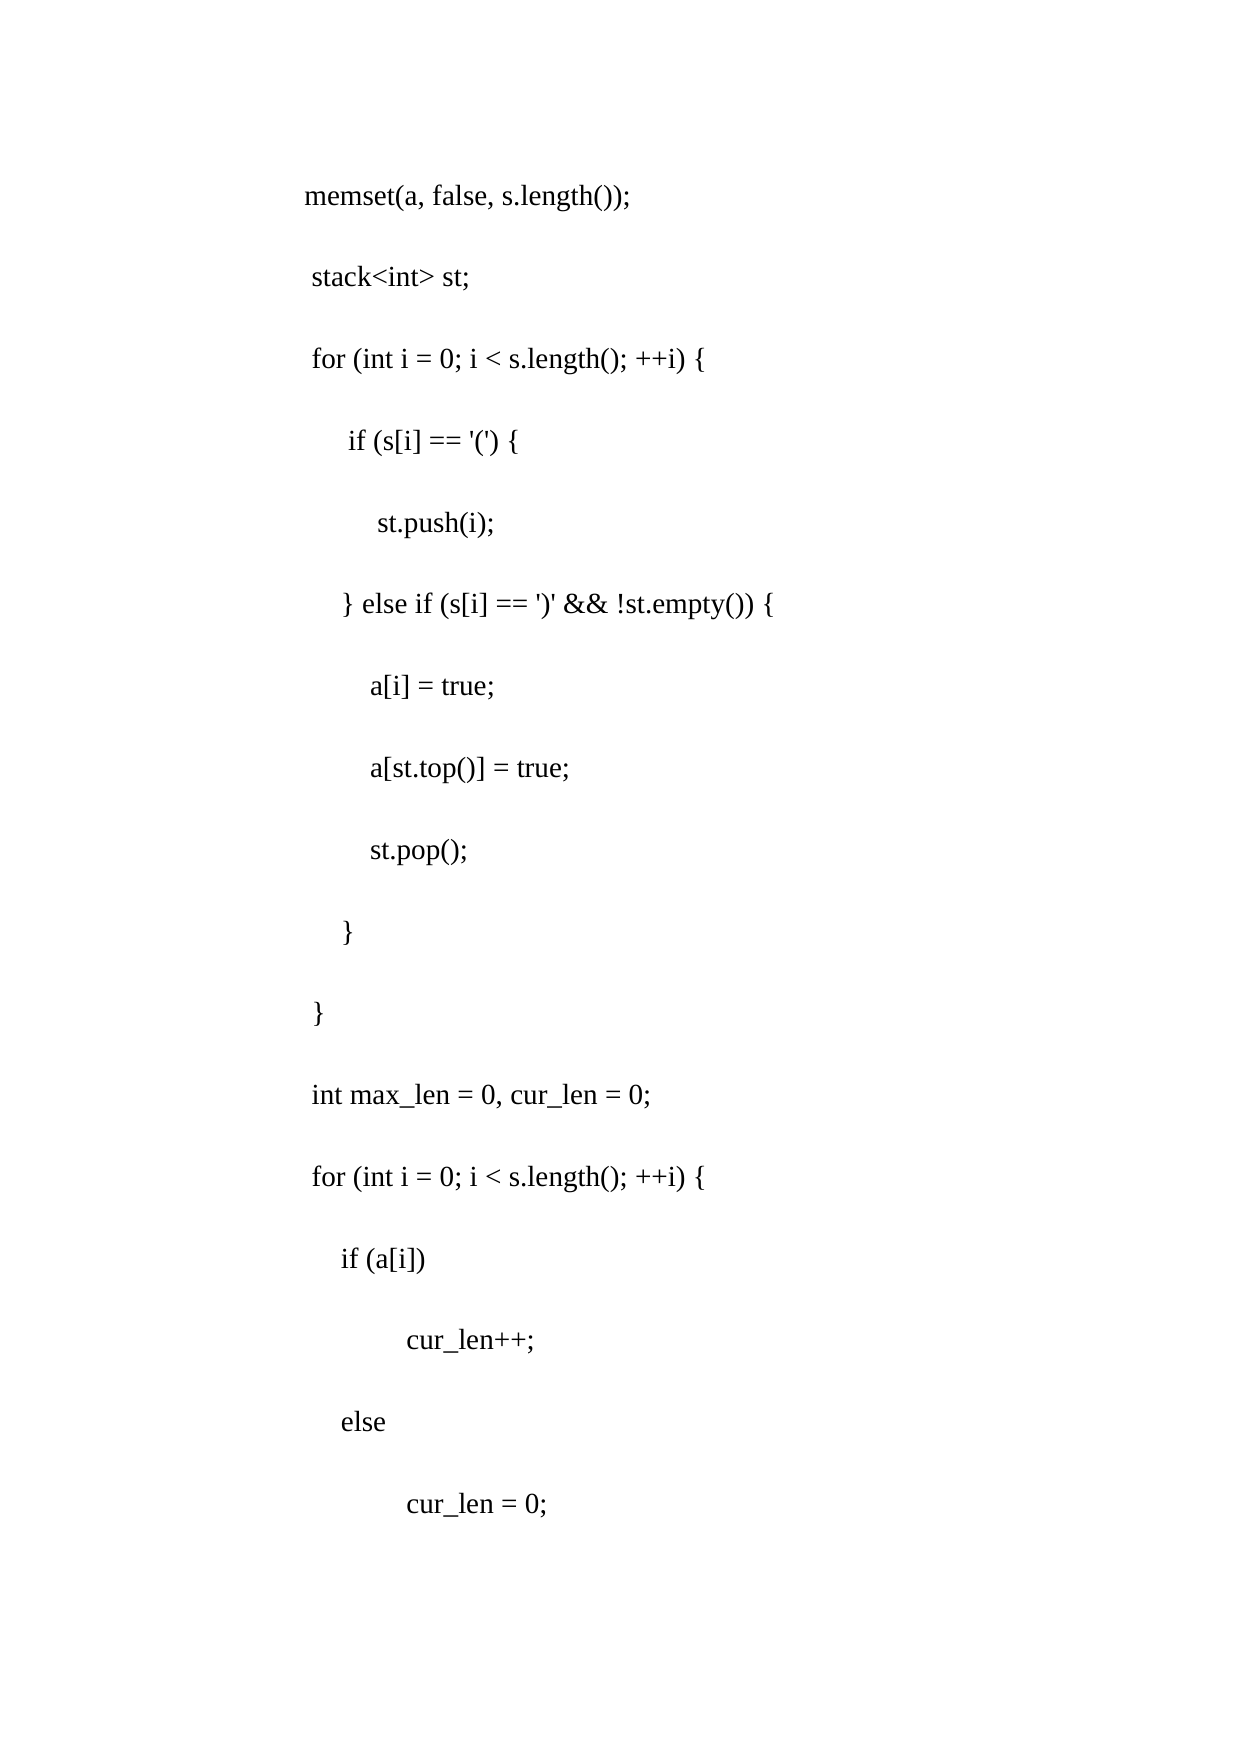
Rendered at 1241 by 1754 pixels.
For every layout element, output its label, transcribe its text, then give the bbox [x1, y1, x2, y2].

text else [246, 1388, 1053, 1453]
text } [246, 898, 1053, 963]
text st.push(i); [246, 489, 1053, 554]
text if (s[i] == '(') { [246, 407, 1053, 472]
text a[st.top()] = true; [246, 734, 1053, 799]
text for (int i = 0; i < s.length(); ++i) { [246, 1143, 1053, 1208]
text st.pop(); [246, 816, 1053, 881]
text cur_len++; [246, 1307, 1053, 1372]
text for (int i = 0; i < s.length(); ++i) { [246, 326, 1053, 391]
text } else if (s[i] == ')' && !st.empty()) { [246, 571, 1053, 636]
text if (a[i]) [246, 1225, 1053, 1290]
text } [246, 980, 1053, 1045]
text a[i] = true; [246, 653, 1053, 718]
text int max_len = 0, cur_len = 0; [246, 1061, 1053, 1126]
text memset(a, false, s.length()); [246, 162, 1053, 227]
text stack<int> st; [246, 244, 1053, 309]
text cur_len = 0; [246, 1470, 1053, 1535]
